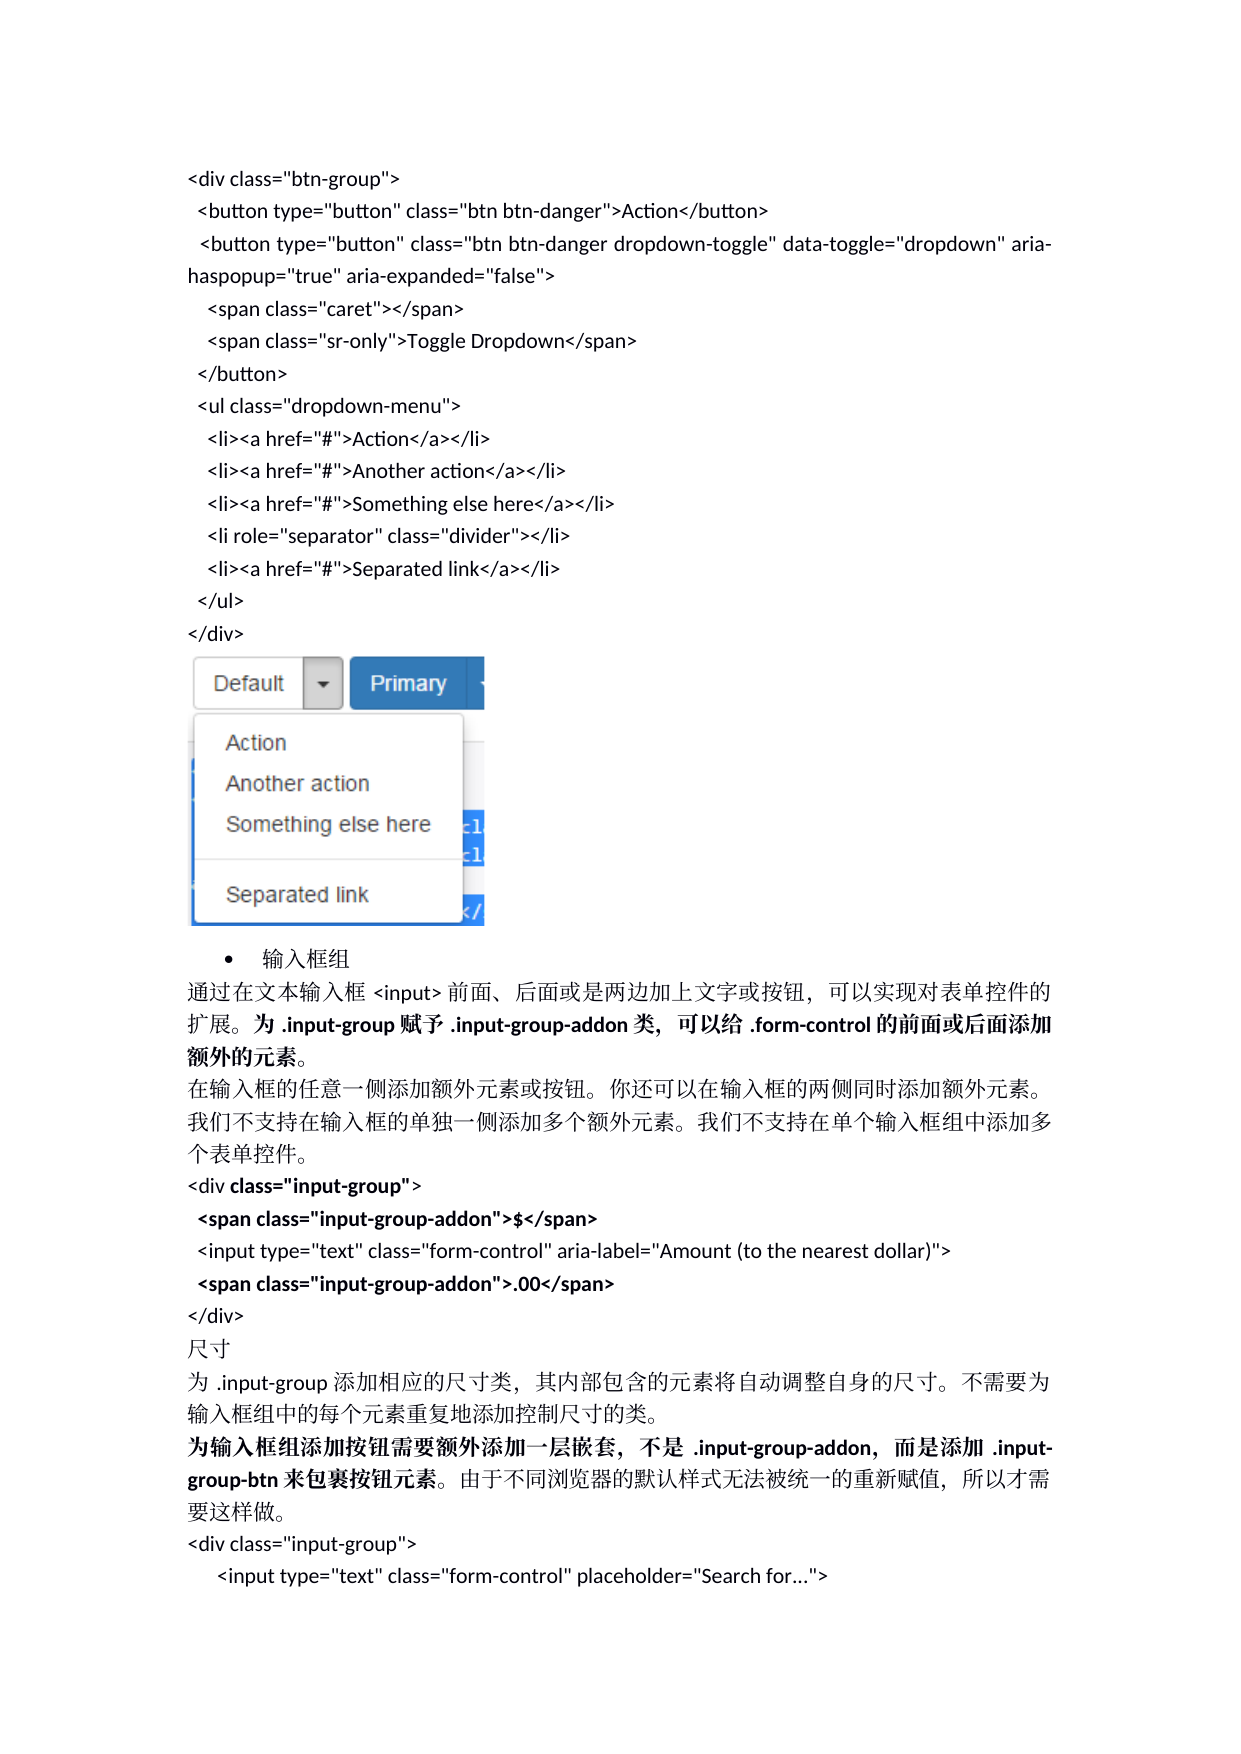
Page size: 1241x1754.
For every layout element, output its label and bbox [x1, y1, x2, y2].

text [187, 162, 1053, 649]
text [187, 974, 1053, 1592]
picture [187, 649, 485, 926]
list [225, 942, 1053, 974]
